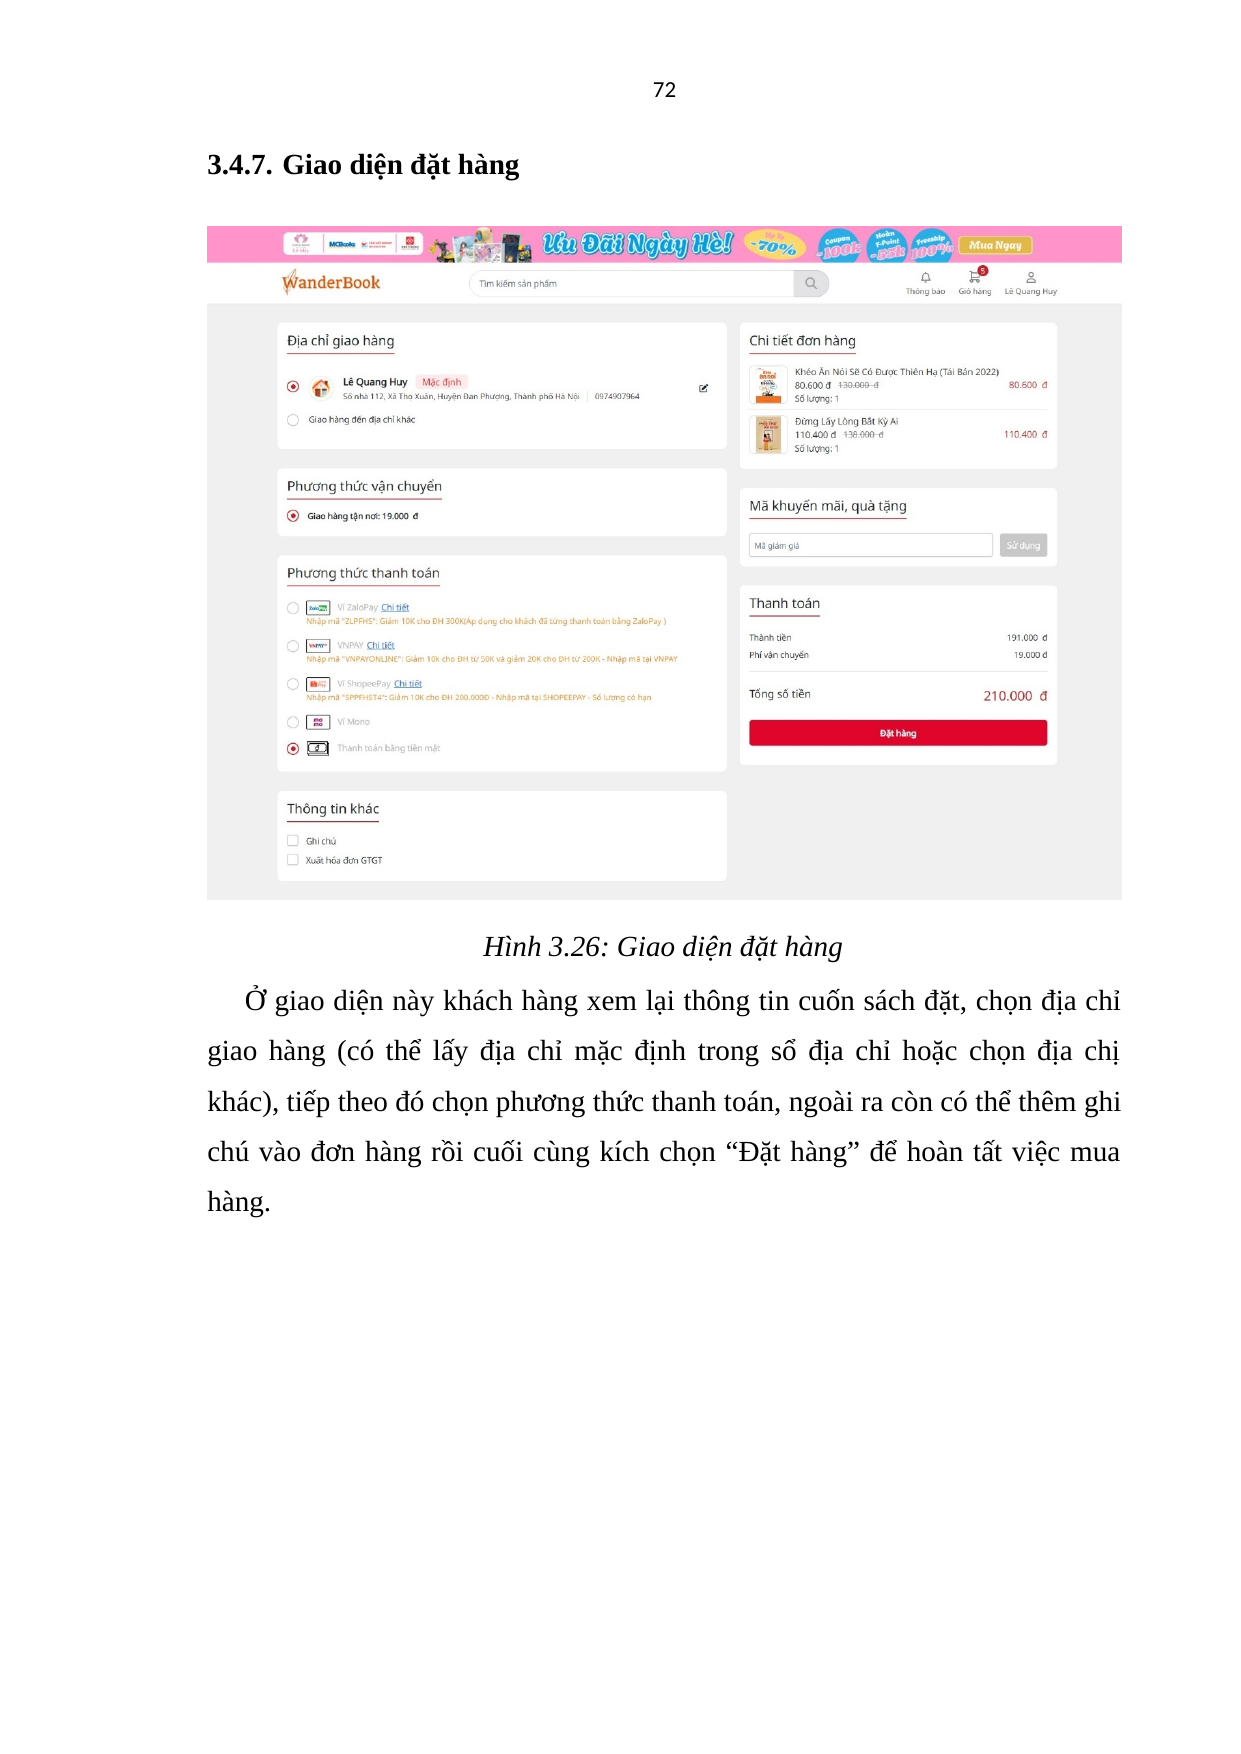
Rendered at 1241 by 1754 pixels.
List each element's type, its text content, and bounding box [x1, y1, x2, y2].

picture [207, 226, 1122, 900]
subtitle Giao diện đặt hàng [207, 147, 1122, 181]
text Ở giao diện này khách hàng xem lại thông tin cuốn sách đặt, chọn địa chỉ giao hàng (có thể lấy địa chỉ mặc định trong sổ địa chỉ hoặc chọn địa chị khác), tiếp theo đó chọn phương thức thanh toán, ngoài ra còn có thể thêm ghi chú vào đơn hàng rồi cuối cùng kích chọn “Đặt hàng” để hoàn tất việc mua hàng. [207, 983, 1122, 1218]
